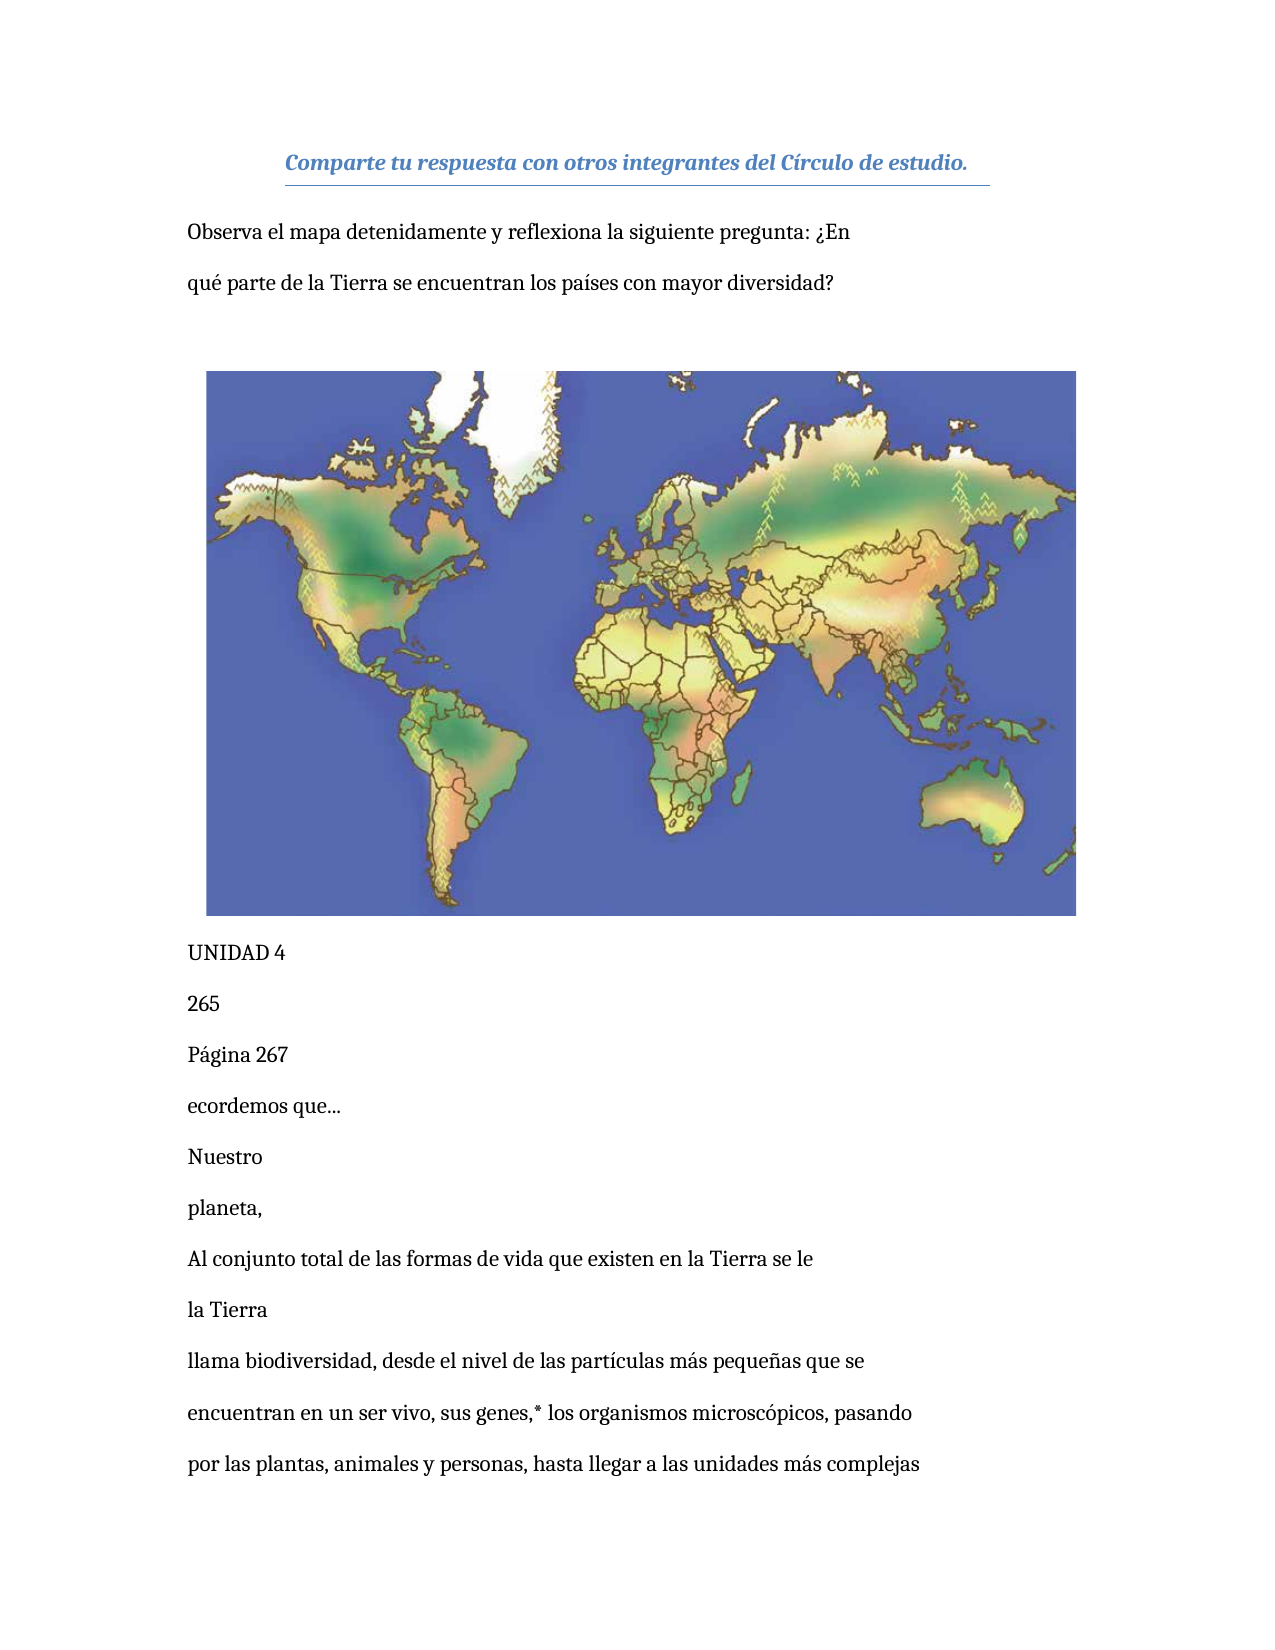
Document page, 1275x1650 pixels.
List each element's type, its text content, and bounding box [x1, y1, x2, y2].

text ecordemos que... [187, 1093, 1087, 1119]
text UNIDAD 4 [187, 940, 1087, 966]
text planeta, [187, 1195, 1087, 1221]
text qué parte de la Tierra se encuentran los países con mayor diversidad? [187, 270, 1087, 296]
text Nuestro [187, 1144, 1087, 1170]
text encuentran en un ser vivo, sus genes,* los organismos microscópicos, pasando [187, 1399, 1087, 1426]
text Comparte tu respuesta con otros integrantes del Círculo de estudio. [285, 150, 990, 185]
text 265 [187, 991, 1087, 1017]
text Página 267 [187, 1042, 1087, 1068]
text por las plantas, animales y personas, hasta llegar a las unidades más complejas [187, 1450, 1087, 1477]
text la Tierra [187, 1297, 1087, 1323]
text Observa el mapa detenidamente y reflexiona la siguiente pregunta: ¿En [187, 219, 1087, 245]
picture [206, 371, 1077, 916]
text llama biodiversidad, desde el nivel de las partículas más pequeñas que se [187, 1348, 1087, 1374]
text Al conjunto total de las formas de vida que existen en la Tierra se le [187, 1246, 1087, 1272]
